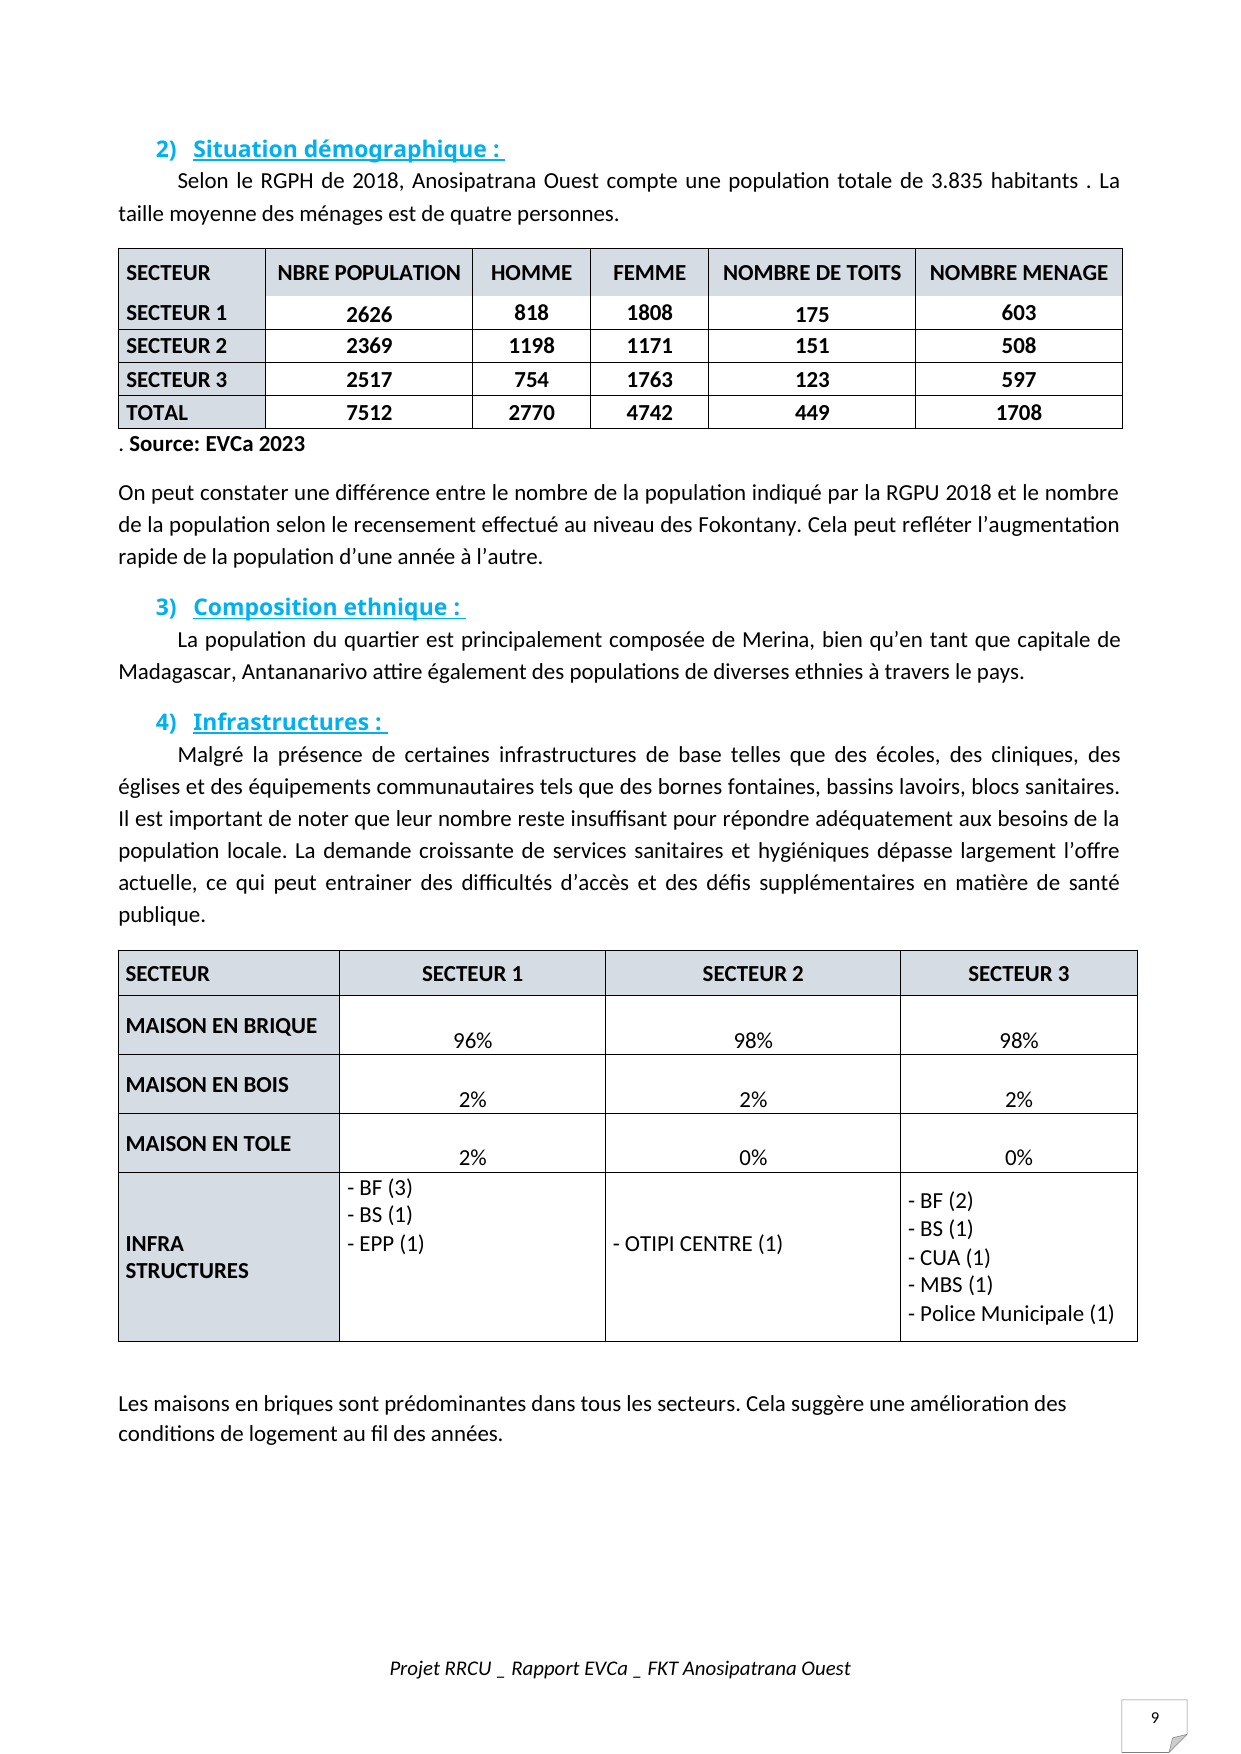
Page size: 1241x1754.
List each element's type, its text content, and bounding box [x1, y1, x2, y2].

table_cell 597 [916, 363, 1122, 395]
table_cell 603 [916, 296, 1122, 329]
table_cell 818 [473, 296, 590, 329]
text Les maisons en briques sont prédominantes dans tous les secteurs. Cela suggère une amélioration des conditions de logement au fil des années. [118, 1389, 1122, 1447]
table_cell 2% [901, 1055, 1137, 1113]
table_header FEMME [591, 249, 708, 296]
table_cell 7512 [266, 396, 472, 428]
table_header SECTEUR [119, 951, 339, 995]
table_cell - OTIPI CENTRE (1) [606, 1173, 900, 1341]
table_cell 2% [340, 1114, 605, 1172]
text Selon le RGPH de 2018, Anosipatrana Ouest compte une population totale de 3.835 habitants . La taille moyenne des ménages est de quatre personnes. [118, 167, 1122, 227]
table_header NBRE POPULATION [266, 249, 472, 296]
table_cell 754 [473, 363, 590, 395]
table_cell - BF (2) - BS (1) - CUA (1) - MBS (1) - Police Municipale (1) [901, 1173, 1137, 1341]
table_cell 449 [709, 396, 915, 428]
table_cell 2770 [473, 396, 590, 428]
table_cell 2517 [266, 363, 472, 395]
table_cell SECTEUR 3 [119, 363, 265, 395]
table_cell 2369 [266, 330, 472, 362]
table_cell 151 [709, 330, 915, 362]
text . Source: EVCa 2023 [118, 429, 1122, 457]
table_cell 0% [606, 1114, 900, 1172]
table_cell - BF (3) - BS (1) - EPP (1) [340, 1173, 605, 1341]
table_cell 2% [606, 1055, 900, 1113]
table_cell MAISON EN BRIQUE [119, 996, 339, 1054]
table_cell 2% [340, 1055, 605, 1113]
table_cell 98% [901, 996, 1137, 1054]
table_cell 175 [709, 296, 915, 329]
table_cell 508 [916, 330, 1122, 362]
table_cell 2626 [266, 296, 472, 329]
text Malgré la présence de certaines infrastructures de base telles que des écoles, des cliniques, des églises et des équipements communautaires tels que des bornes fontaines, bassins lavoirs, blocs sanitaires. Il est important de noter que leur nombre reste insuffisant pour répondre adéquatement aux besoins de la population locale. La demande croissante de services sanitaires et hygiéniques dépasse largement l’offre actuelle, ce qui peut entrainer des difficultés d’accès et des défis supplémentaires en matière de santé publique. [118, 740, 1122, 929]
table_cell TOTAL [119, 396, 265, 428]
table_cell 4742 [591, 396, 708, 428]
table_cell SECTEUR 1 [119, 296, 265, 329]
table_cell 96% [340, 996, 605, 1054]
table_header SECTEUR [119, 249, 265, 296]
table_cell 1808 [591, 296, 708, 329]
table_cell 0% [901, 1114, 1137, 1172]
subtitle Situation démographique : [156, 133, 1122, 164]
table_header HOMME [473, 249, 590, 296]
table_cell 1708 [916, 396, 1122, 428]
table_cell 1171 [591, 330, 708, 362]
table_cell MAISON EN BOIS [119, 1055, 339, 1113]
table_header SECTEUR 3 [901, 951, 1137, 995]
table_cell INFRA STRUCTURES [119, 1173, 339, 1341]
table_header SECTEUR 1 [340, 951, 605, 995]
table_cell SECTEUR 2 [119, 330, 265, 362]
subtitle Composition ethnique : [156, 591, 1122, 622]
subtitle Infrastructures : [156, 706, 1122, 737]
text La population du quartier est principalement composée de Merina, bien qu’en tant que capitale de Madagascar, Antananarivo attire également des populations de diverses ethnies à travers le pays. [118, 625, 1122, 685]
table_cell 123 [709, 363, 915, 395]
table_cell 1763 [591, 363, 708, 395]
table_cell 98% [606, 996, 900, 1054]
table_header NOMBRE MENAGE [916, 249, 1122, 296]
table_header SECTEUR 2 [606, 951, 900, 995]
table_header NOMBRE DE TOITS [709, 249, 915, 296]
table_cell 1198 [473, 330, 590, 362]
table_cell MAISON EN TOLE [119, 1114, 339, 1172]
text On peut constater une différence entre le nombre de la population indiqué par la RGPU 2018 et le nombre de la population selon le recensement effectué au niveau des Fokontany. Cela peut refléter l’augmentation rapide de la population d’une année à l’autre. [118, 478, 1122, 570]
